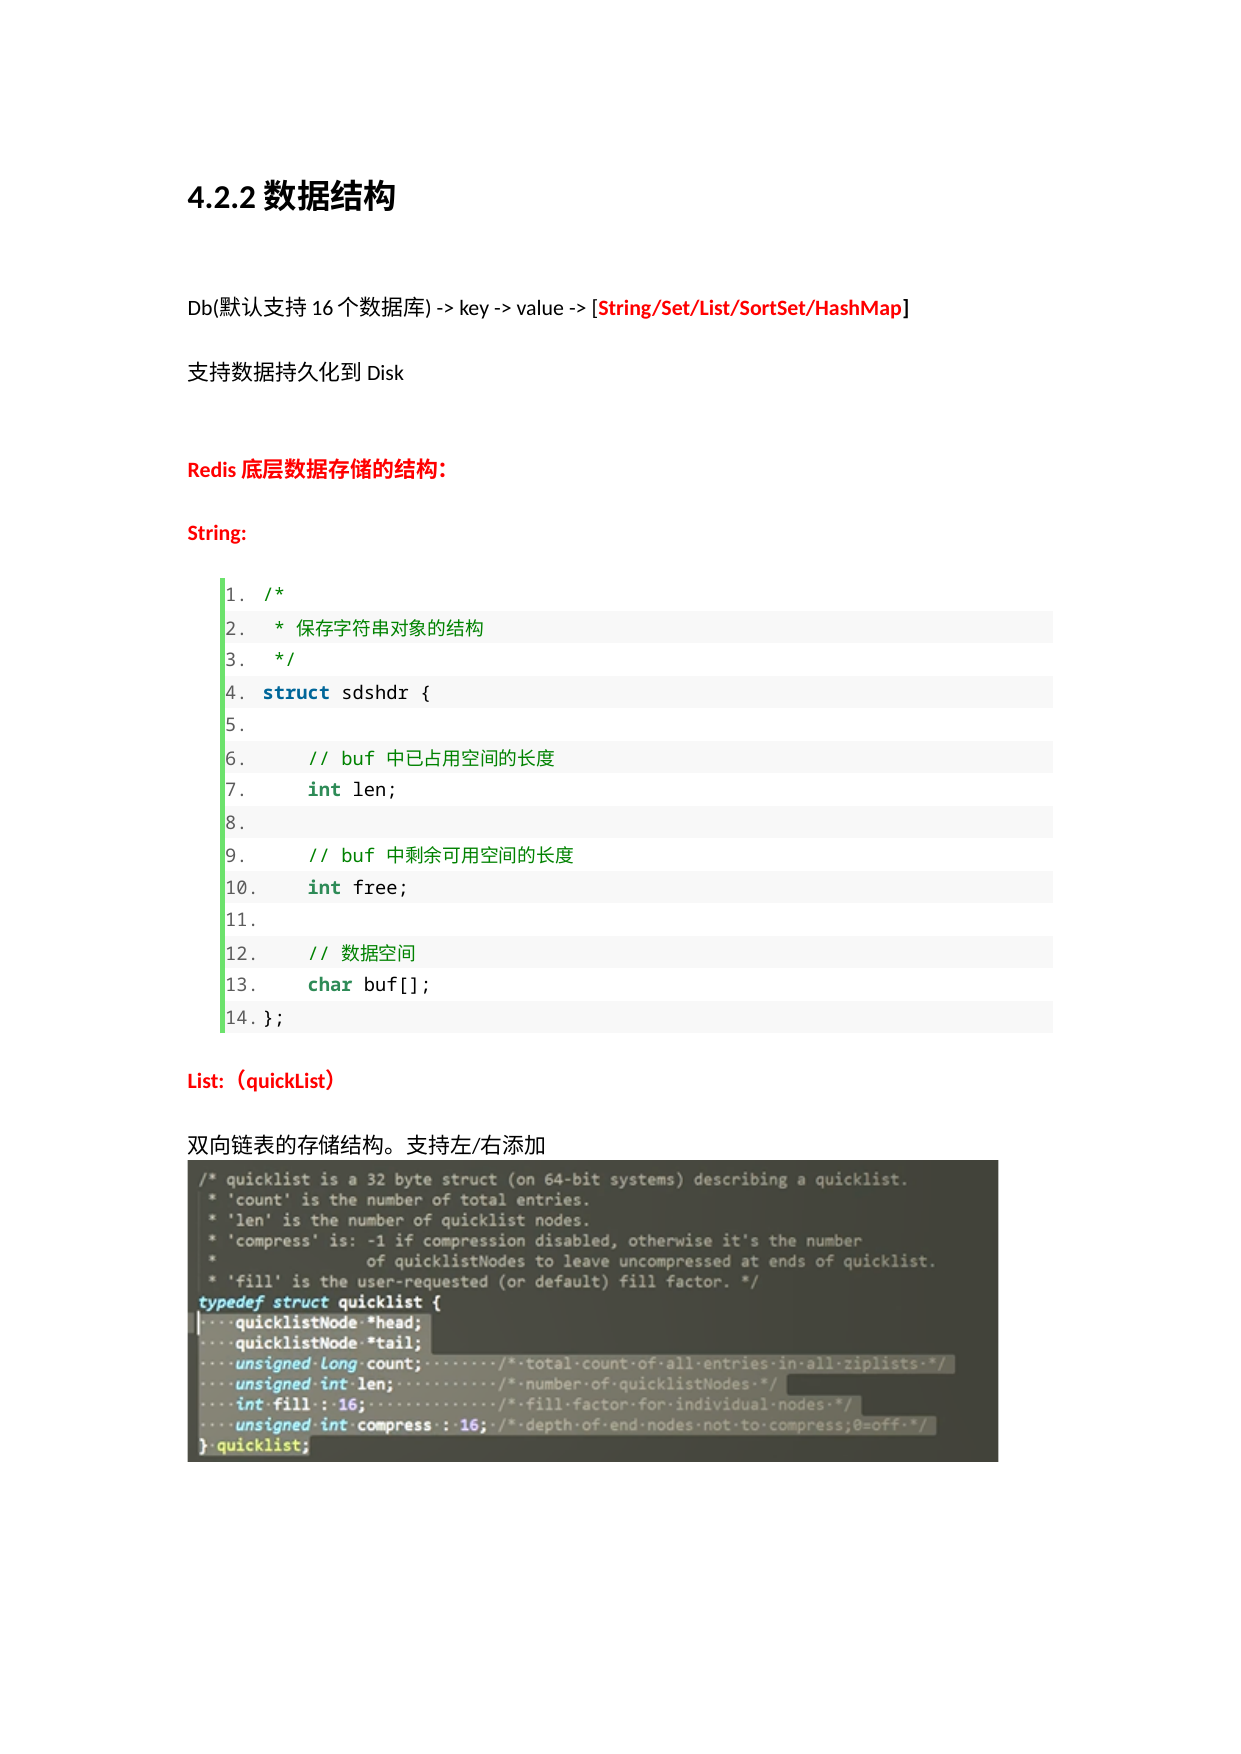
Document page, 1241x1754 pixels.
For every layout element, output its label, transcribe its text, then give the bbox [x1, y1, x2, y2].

list int free; [225, 871, 1053, 903]
list }; [225, 1001, 1053, 1033]
list // buf 中剩余可用空间的长度 [225, 838, 1053, 871]
list char buf[]; [225, 968, 1053, 1001]
list * 保存字符串对象的结构 [225, 611, 1053, 643]
list int len; [225, 773, 1053, 806]
list /* [225, 578, 1053, 611]
list // 数据空间 [225, 936, 1053, 968]
list struct sdshdr { [225, 676, 1053, 708]
text 双向链表的存储结构。支持左/右添加 [187, 1127, 1053, 1160]
list // buf 中已占用空间的长度 [225, 741, 1053, 773]
text 支持数据持久化到Disk [187, 354, 1053, 387]
picture [187, 1160, 999, 1462]
text Redis底层数据存储的结构： [187, 452, 1053, 484]
subtitle 4.2.2 数据结构 [187, 162, 1053, 227]
text List:（quickList） [187, 1062, 1053, 1095]
list */ [225, 643, 1053, 676]
text Db(默认支持16个数据库) -> key -> value -> [String/Set/List/SortSet/HashMap] [187, 289, 1053, 322]
text String: [187, 517, 1053, 549]
